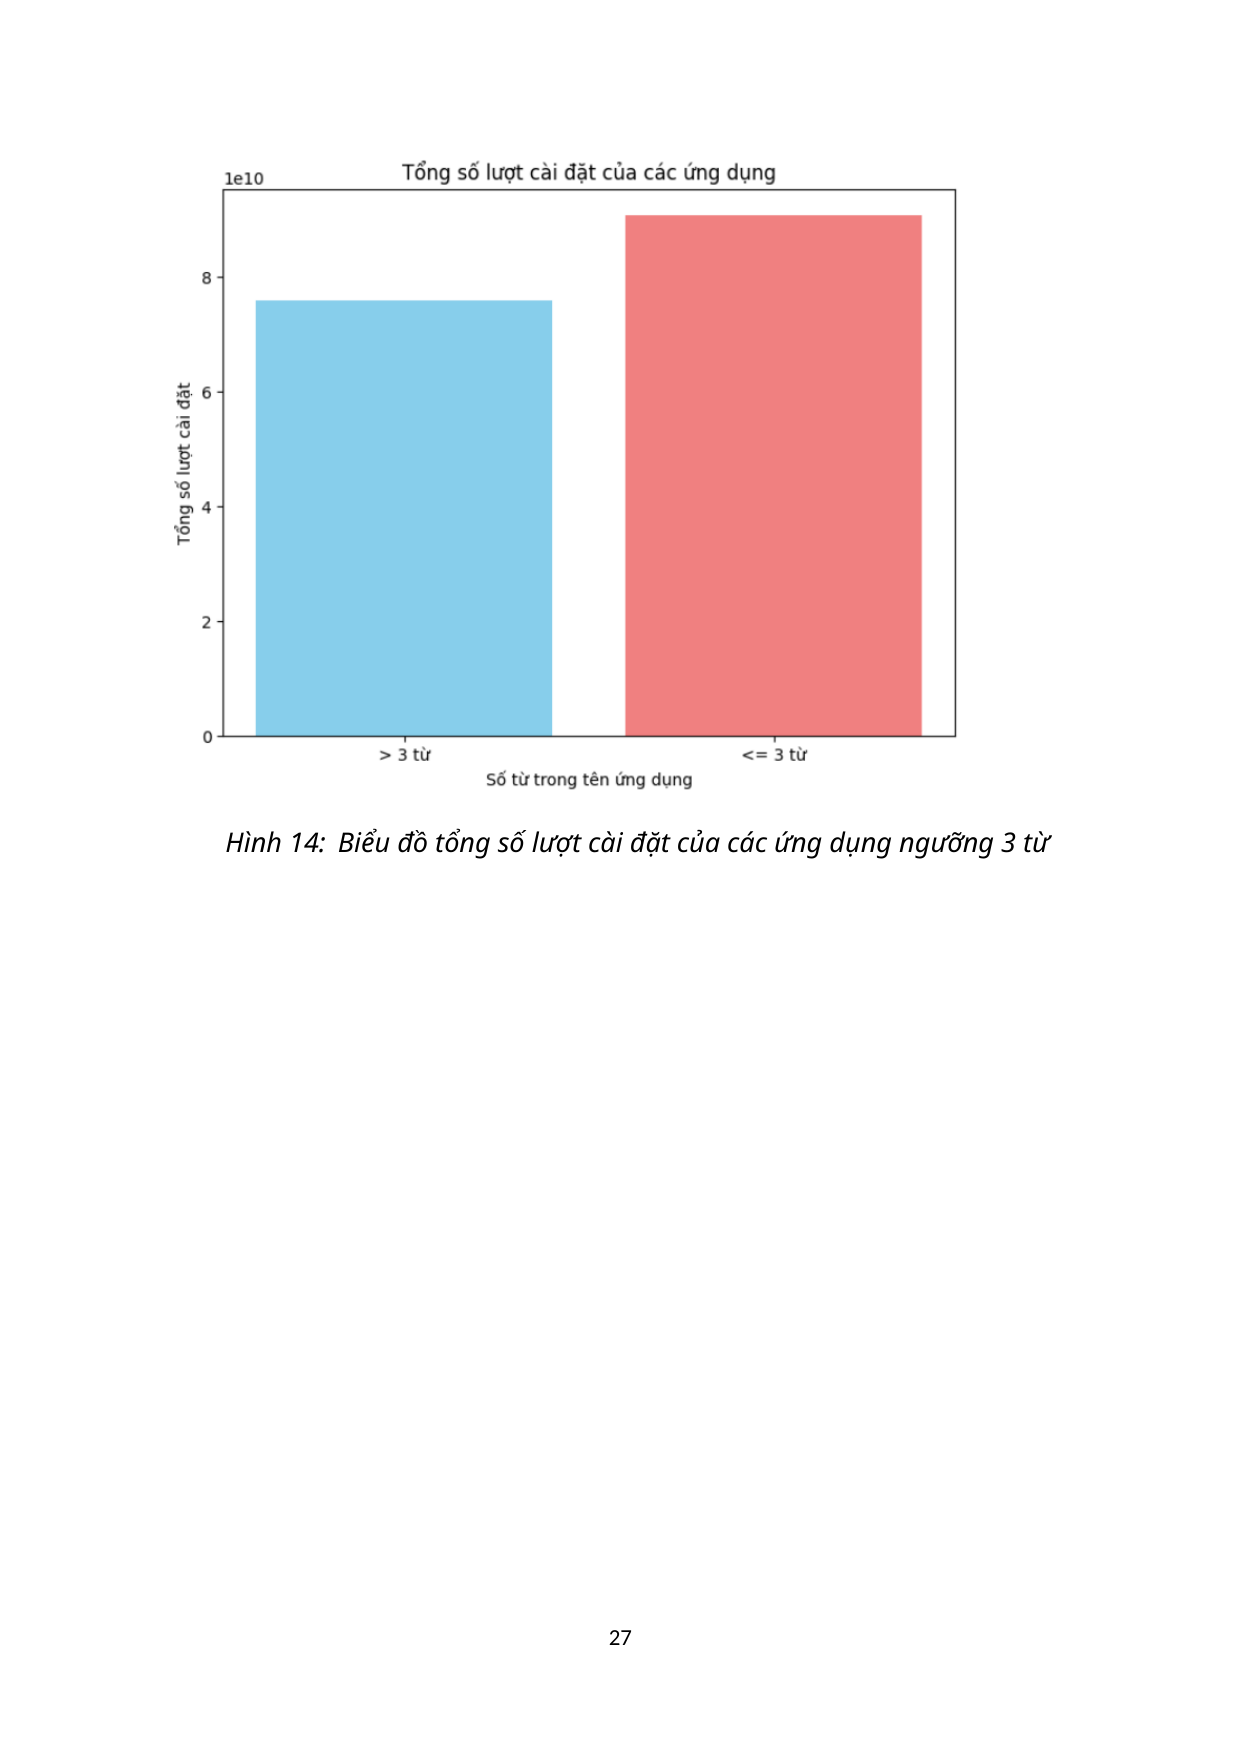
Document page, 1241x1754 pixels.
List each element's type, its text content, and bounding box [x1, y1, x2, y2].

text Biểu đồ tổng số lượt cài đặt của các ứng dụng ngưỡng 3 từ [187, 823, 1090, 860]
picture [150, 150, 994, 803]
